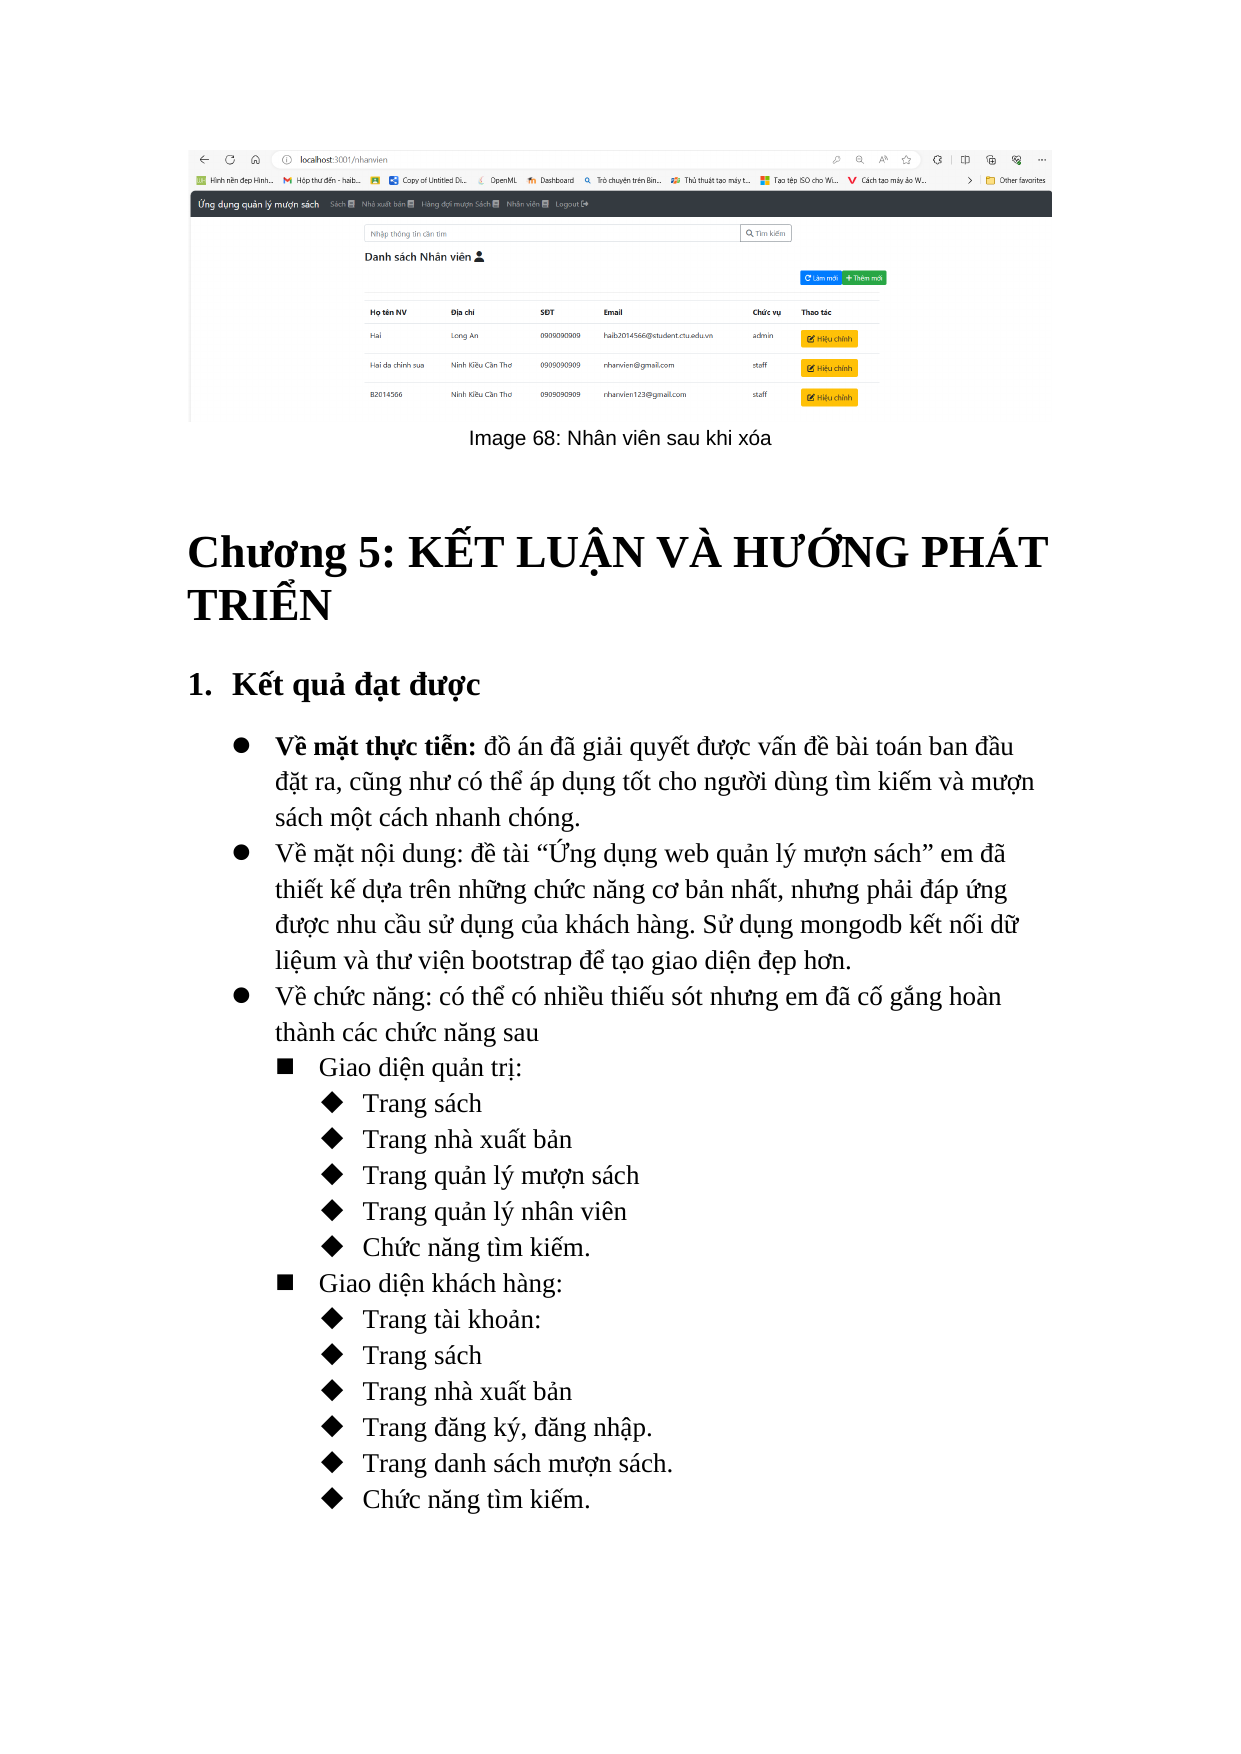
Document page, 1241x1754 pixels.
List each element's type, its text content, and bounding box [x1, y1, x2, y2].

list Trang nhà xuất bản [319, 1123, 1053, 1155]
list Trang quản lý mượn sách [319, 1159, 1053, 1191]
picture [188, 150, 1052, 422]
text Image 68: Nhân viên sau khi xóa [187, 426, 1053, 450]
list Trang tài khoản: [319, 1303, 1053, 1334]
list Giao diện khách hàng: [275, 1267, 1053, 1298]
list Chức năng tìm kiếm. [319, 1231, 1053, 1262]
list Giao diện quản trị: [275, 1052, 1053, 1083]
list Về chức năng: có thể có nhiều thiếu sót nhưng em đã cố gắng hoàn thành các chức năng sau [231, 980, 1053, 1047]
list Trang đăng ký, đăng nhập. [319, 1411, 1053, 1442]
list Chức năng tìm kiếm. [319, 1483, 1053, 1514]
list Trang sách [319, 1087, 1053, 1119]
subtitle Kết quả đạt được [187, 664, 1053, 703]
list Trang nhà xuất bản [319, 1375, 1053, 1406]
list Về mặt thực tiễn: đồ án đã giải quyết được vấn đề bài toán ban đầu đặt ra, cũng như có thể áp dụng tốt cho người dùng tìm kiếm và mượn sách một cách nhanh chóng. [231, 730, 1053, 832]
list Trang sách [319, 1339, 1053, 1370]
list Về mặt nội dung: đề tài “Ứng dụng web quản lý mượn sách” em đã thiết kế dựa trên những chức năng cơ bản nhất, nhưng phải đáp ứng được nhu cầu sử dụng của khách hàng. Sử dụng mongodb kết nối dữ liệum và thư viện bootstrap để tạo giao diện đẹp hơn. [231, 837, 1053, 975]
list Trang danh sách mượn sách. [319, 1447, 1053, 1478]
list Trang quản lý nhân viên [319, 1195, 1053, 1227]
subtitle Chương 5: KẾT LUẬN VÀ HƯỚNG PHÁT TRIỂN [187, 524, 1053, 630]
